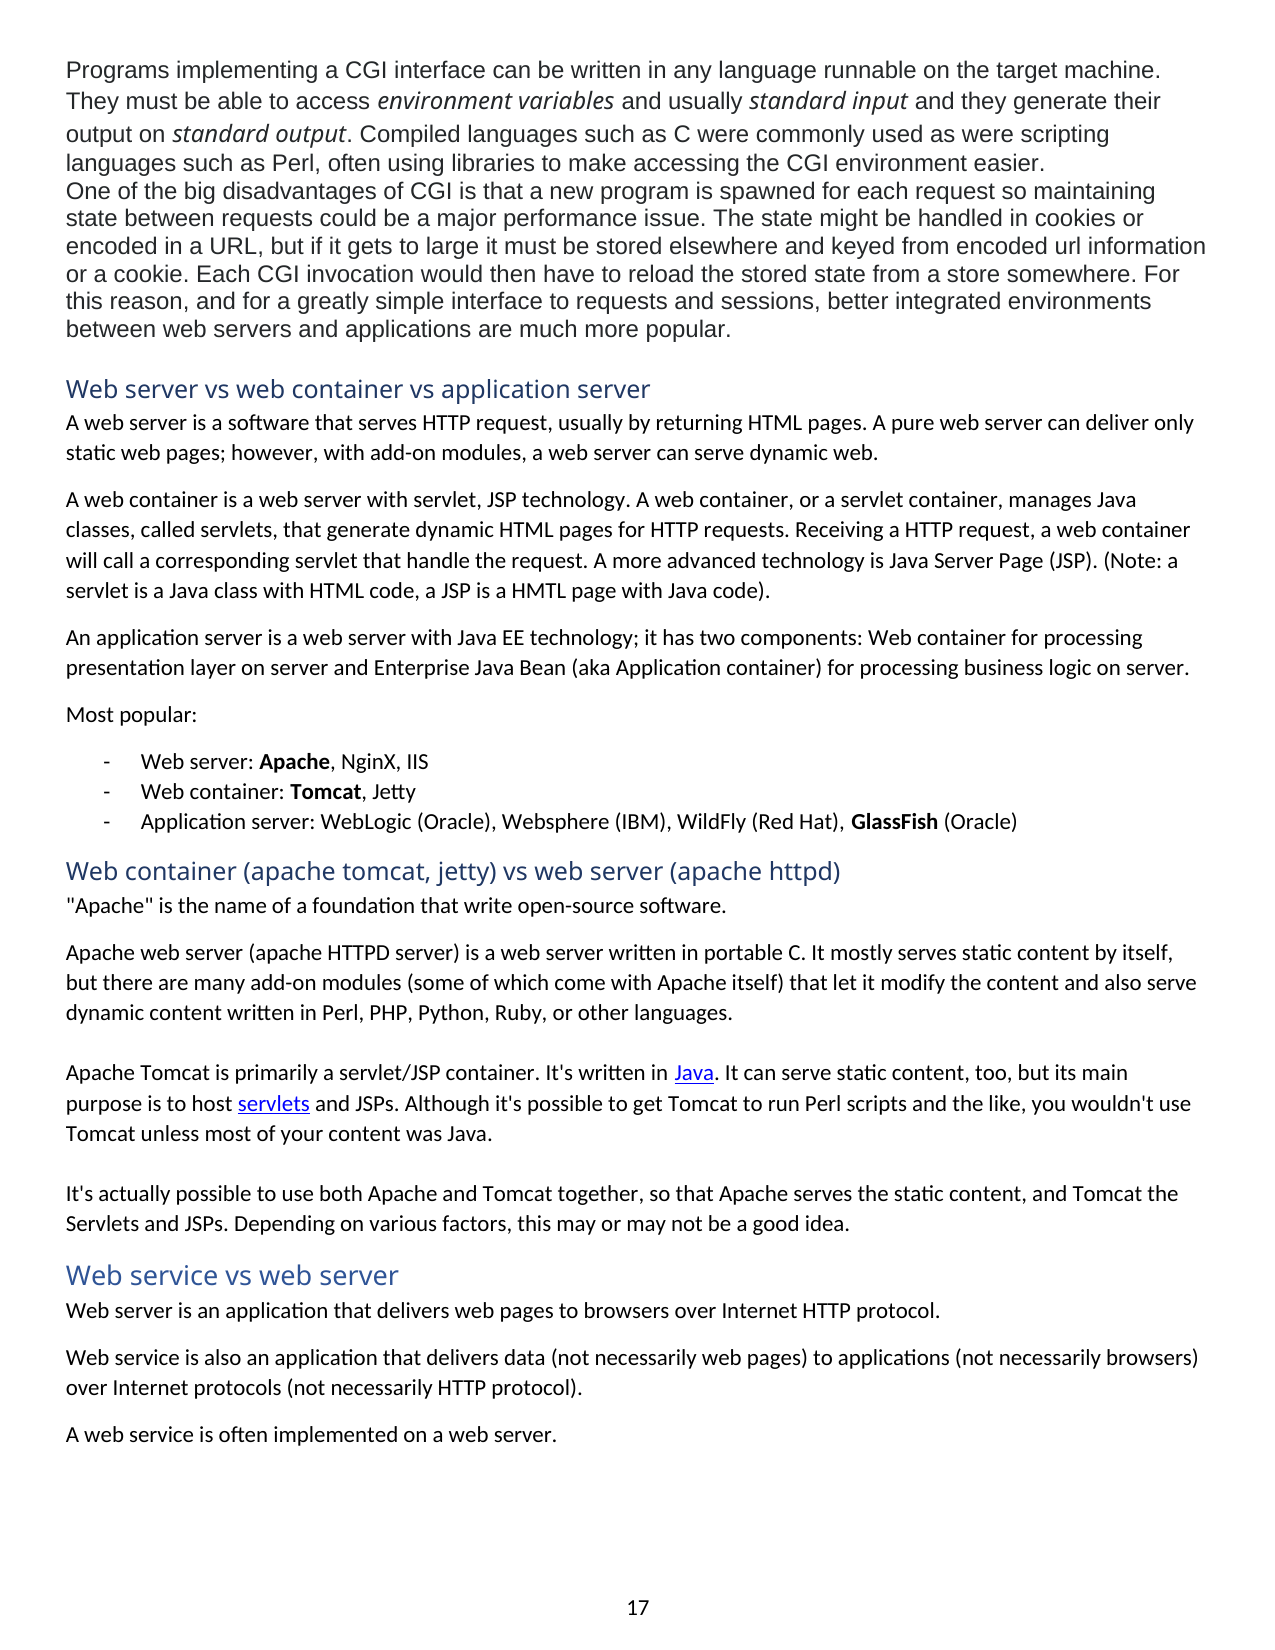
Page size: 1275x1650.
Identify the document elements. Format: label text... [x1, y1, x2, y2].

text A web server is a software that serves HTTP request, usually by returning HTML pages. A pure web server can deliver only static web pages; however, with add-on modules, a web server can serve dynamic web. [66, 408, 1209, 466]
text Web service is also an application that delivers data (not necessarily web pages) to applications (not necessarily browsers) over Internet protocols (not necessarily HTTP protocol). [66, 1343, 1209, 1401]
text "Apache" is the name of a foundation that write open-source software. [66, 891, 1209, 919]
subtitle Web server vs web container vs application server [66, 371, 1209, 406]
list Application server: WebLogic (Oracle), Websphere (IBM), WildFly (Red Hat), GlassFish (Oracle) [103, 807, 1209, 835]
text A web container is a web server with servlet, JSP technology. A web container, or a servlet container, manages Java classes, called servlets, that generate dynamic HTML pages for HTTP requests. Receiving a HTTP request, a web container will call a corresponding servlet that handle the request. A more advanced technology is Java Server Page (JSP). (Note: a servlet is a Java class with HTML code, a JSP is a HMTL page with Java code). [66, 485, 1209, 604]
list Web server: Apache, NginX, IIS [103, 747, 1209, 775]
subtitle Web container (apache tomcat, jetty) vs web server (apache httpd) [66, 854, 1209, 888]
text A web service is often implemented on a web server. [66, 1420, 1209, 1448]
text Programs implementing a CGI interface can be written in any language runnable on the target machine. They must be able to access environment variables and usually standard input and they generate their output on standard output. Compiled languages such as C were commonly used as were scripting languages such as Perl, often using libraries to make accessing the CGI environment easier. [66, 56, 1209, 177]
text Web server is an application that delivers web pages to browsers over Internet HTTP protocol. [66, 1296, 1209, 1324]
text Apache web server (apache HTTPD server) is a web server written in portable C. It mostly serves static content by itself, but there are many add-on modules (some of which come with Apache itself) that let it modify the content and also serve dynamic content written in Perl, PHP, Python, Ruby, or other languages. Apache Tomcat is primarily a servlet/JSP container. It's written in Java. It can serve static content, too, but its main purpose is to host servlets and JSPs. Although it's possible to get Tomcat to run Perl scripts and the like, you wouldn't use Tomcat unless most of your content was Java. It's actually possible to use both Apache and Tomcat together, so that Apache serves the static content, and Tomcat the Servlets and JSPs. Depending on various factors, this may or may not be a good idea. [66, 938, 1209, 1238]
list Web container: Tomcat, Jetty [103, 777, 1209, 805]
text An application server is a web server with Java EE technology; it has two components: Web container for processing presentation layer on server and Enterprise Java Bean (aka Application container) for processing business logic on server. [66, 623, 1209, 681]
text One of the big disadvantages of CGI is that a new program is spawned for each request so maintaining state between requests could be a major performance issue. The state might be handled in cookies or encoded in a URL, but if it gets to large it must be stored elsewhere and keyed from encoded url information or a cookie. Each CGI invocation would then have to reload the stored state from a store somewhere. For this reason, and for a greatly simple interface to requests and sessions, better integrated environments between web servers and applications are much more popular. [66, 177, 1209, 342]
subtitle Web service vs web server [66, 1256, 1209, 1293]
text Most popular: [66, 700, 1209, 728]
